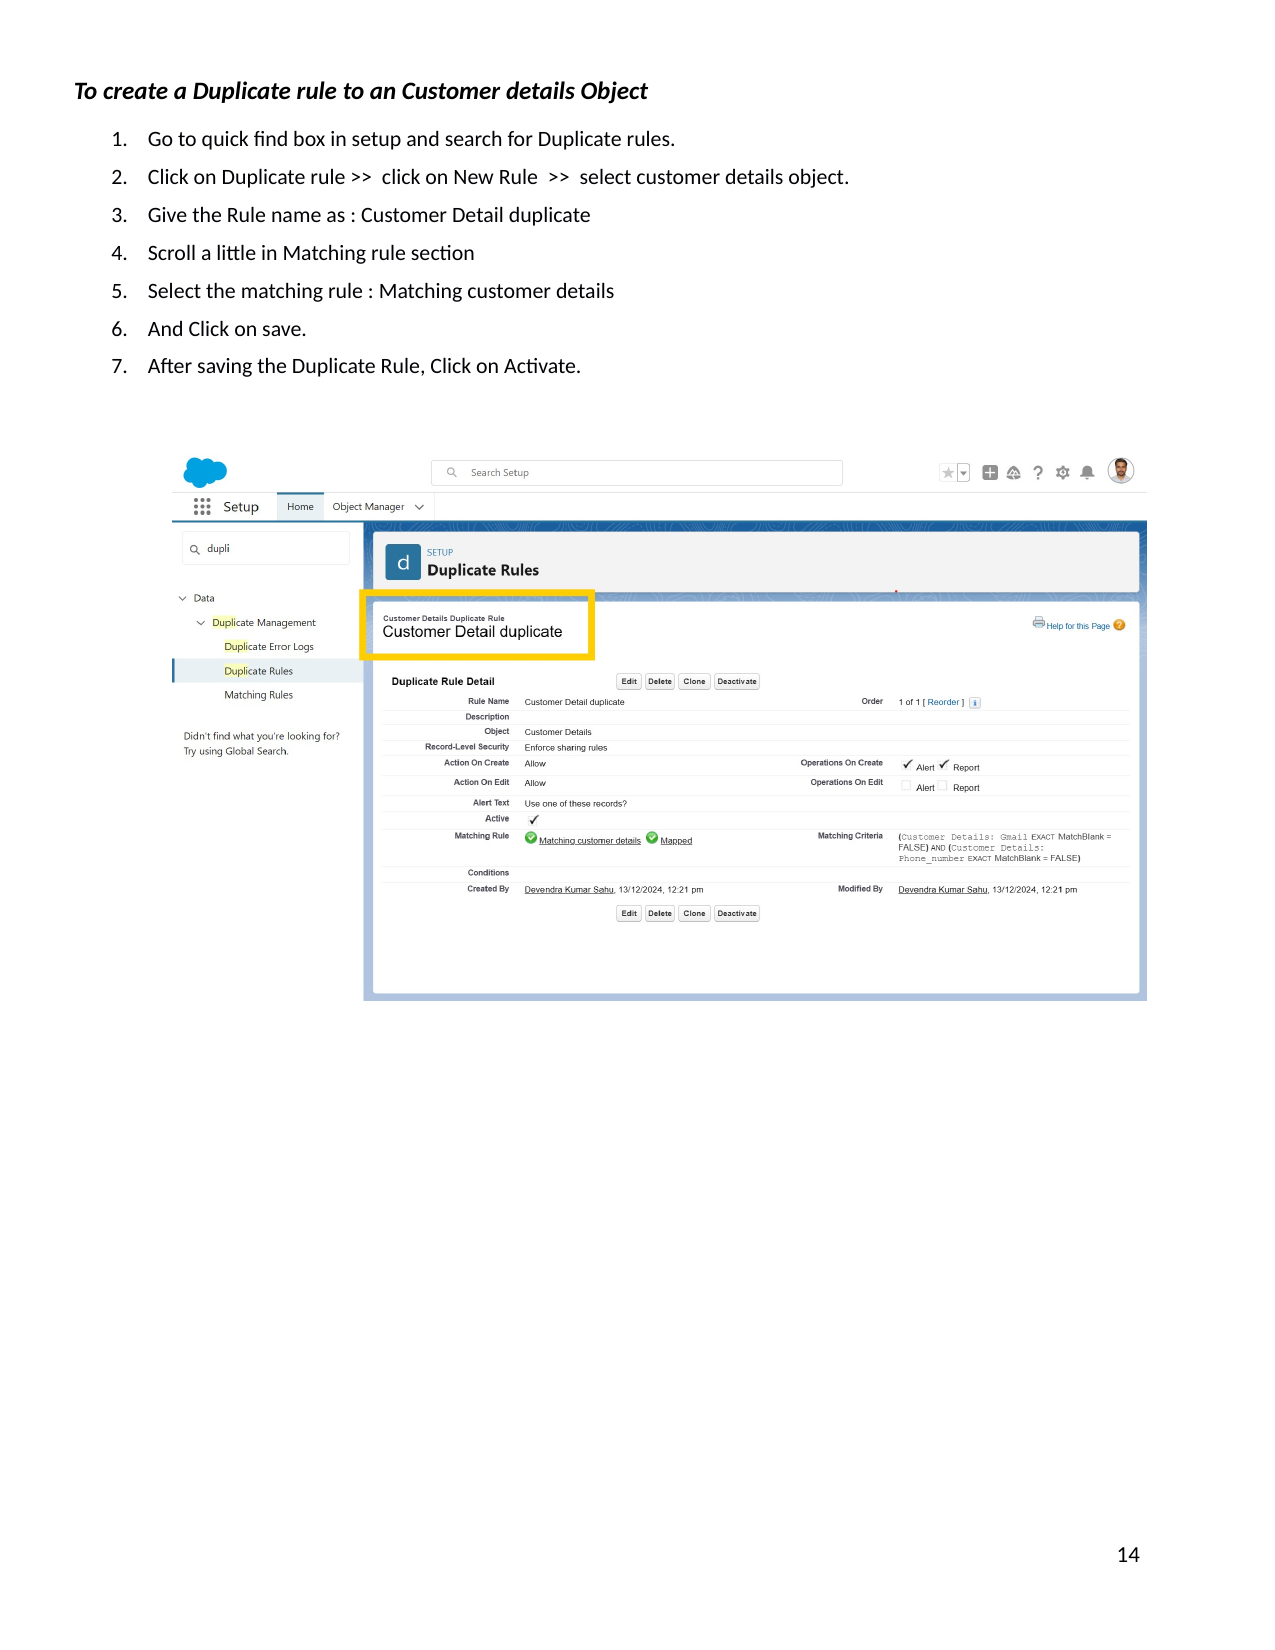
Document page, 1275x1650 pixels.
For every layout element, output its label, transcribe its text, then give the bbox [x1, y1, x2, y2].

list Click on Duplicate rule >> click on New Rule >> select customer details object. [111, 163, 1144, 190]
list Scroll a little in Matching rule section [111, 239, 1144, 266]
list Select the matching rule : Matching customer details [111, 277, 1144, 303]
picture [172, 453, 1147, 1001]
list And Click on save. [111, 315, 1144, 341]
list Give the Rule name as : Customer Detail duplicate [111, 201, 1144, 228]
subtitle To create a Duplicate rule to an Customer details Object [73, 75, 1200, 106]
list Go to quick find box in setup and search for Duplicate rules. [111, 125, 1144, 152]
list After saving the Duplicate Rule, Click on Activate. [111, 353, 1144, 379]
